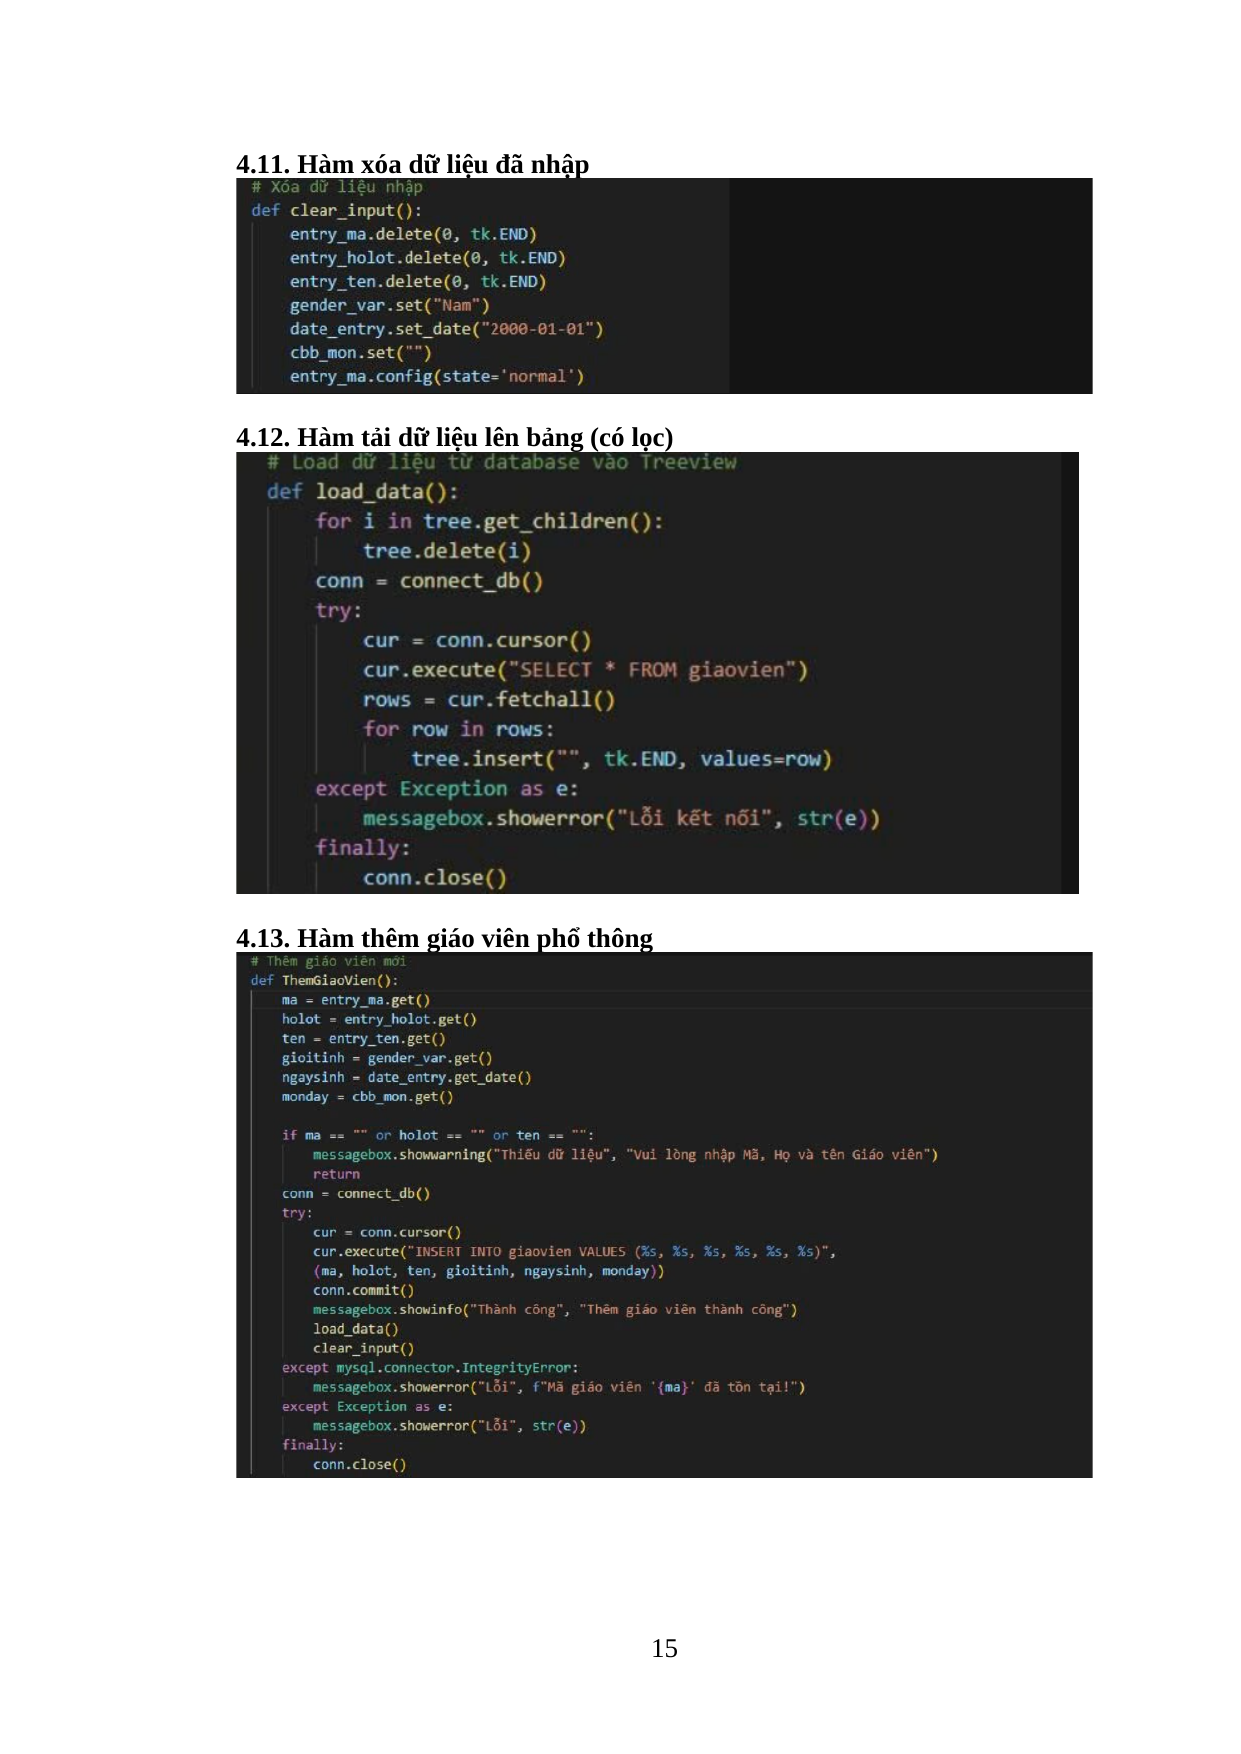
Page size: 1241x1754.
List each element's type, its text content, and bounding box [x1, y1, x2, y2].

picture [236, 178, 1093, 394]
subtitle 4.12. Hàm tải dữ liệu lên bảng (có lọc) [236, 421, 1092, 452]
picture [236, 452, 1079, 894]
subtitle 4.13. Hàm thêm giáo viên phổ thông [236, 922, 1092, 952]
picture [236, 952, 1093, 1478]
subtitle 4.11. Hàm xóa dữ liệu đã nhập [236, 148, 1092, 178]
